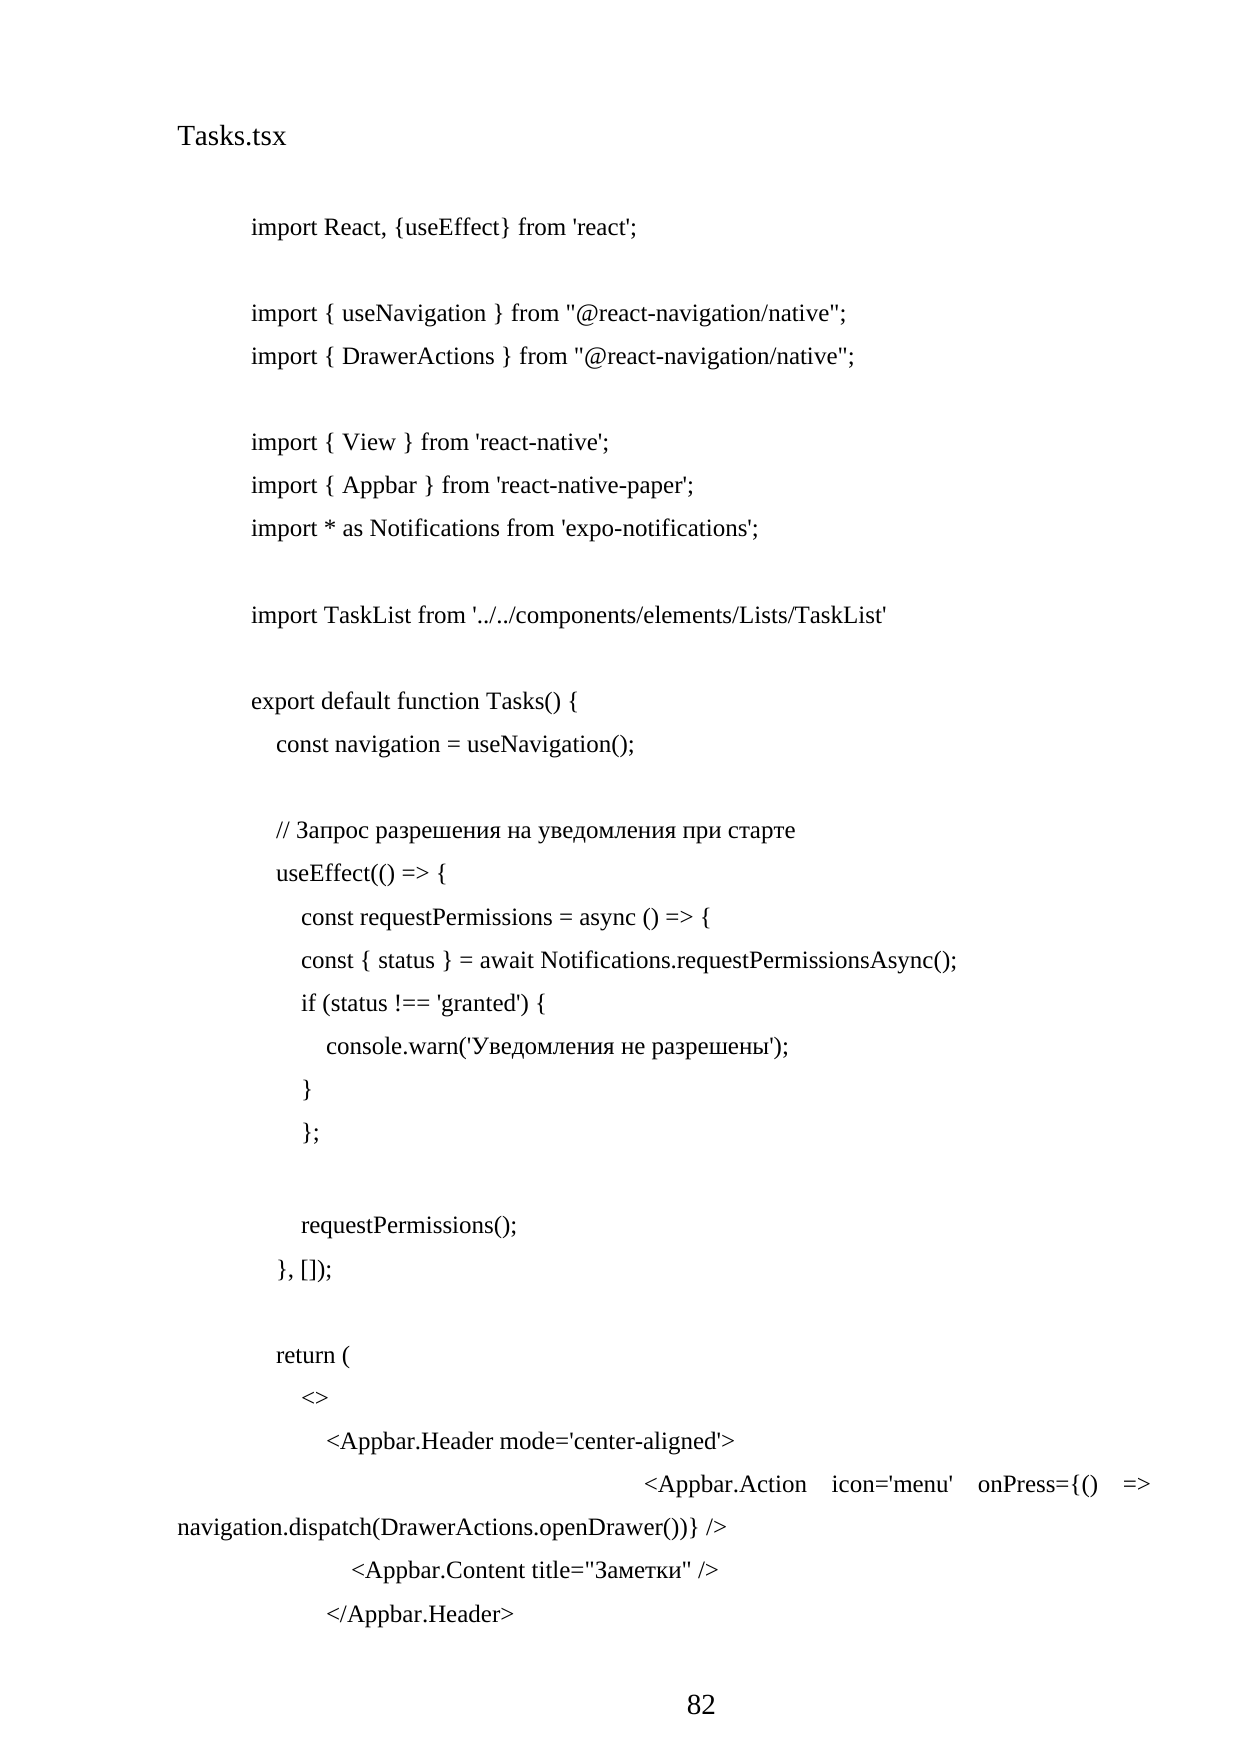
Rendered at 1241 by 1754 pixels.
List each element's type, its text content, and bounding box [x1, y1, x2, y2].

text import { useNavigation } from "@react-navigation/native"; [177, 298, 1152, 327]
text import { Appbar } from 'react-native-paper'; [177, 470, 1152, 499]
text import { View } from 'react-native'; [177, 427, 1152, 456]
text } [177, 1074, 1152, 1103]
text return ( [177, 1340, 1152, 1369]
text <Appbar.Content title="Заметки" /> [177, 1556, 1152, 1584]
text <Appbar.Header mode='center-aligned'> [177, 1426, 1152, 1455]
text <Appbar.Action icon='menu' onPress={() => navigation.dispatch(DrawerActions.openDrawer())} /> [177, 1469, 1152, 1541]
text const requestPermissions = async () => { [177, 902, 1152, 930]
text }; [177, 1117, 1152, 1146]
text import React, {useEffect} from 'react'; [177, 212, 1152, 240]
text requestPermissions(); [177, 1211, 1152, 1239]
text console.warn('Уведомления не разрешены'); [177, 1031, 1152, 1060]
text <> [177, 1383, 1152, 1412]
text if (status !== 'granted') { [177, 988, 1152, 1017]
text useEffect(() => { [177, 858, 1152, 887]
text </Appbar.Header> [177, 1599, 1152, 1627]
text import * as Notifications from 'expo-notifications'; [177, 513, 1152, 542]
text // Запрос разрешения на уведомления при старте [177, 815, 1152, 844]
text export default function Tasks() { [177, 686, 1152, 715]
text import { DrawerActions } from "@react-navigation/native"; [177, 341, 1152, 370]
text Tasks.tsx [177, 118, 1152, 152]
text }, []); [177, 1254, 1152, 1282]
text const { status } = await Notifications.requestPermissionsAsync(); [177, 945, 1152, 973]
text import TaskList from '../../components/elements/Lists/TaskList' [177, 600, 1152, 628]
text const navigation = useNavigation(); [177, 729, 1152, 758]
